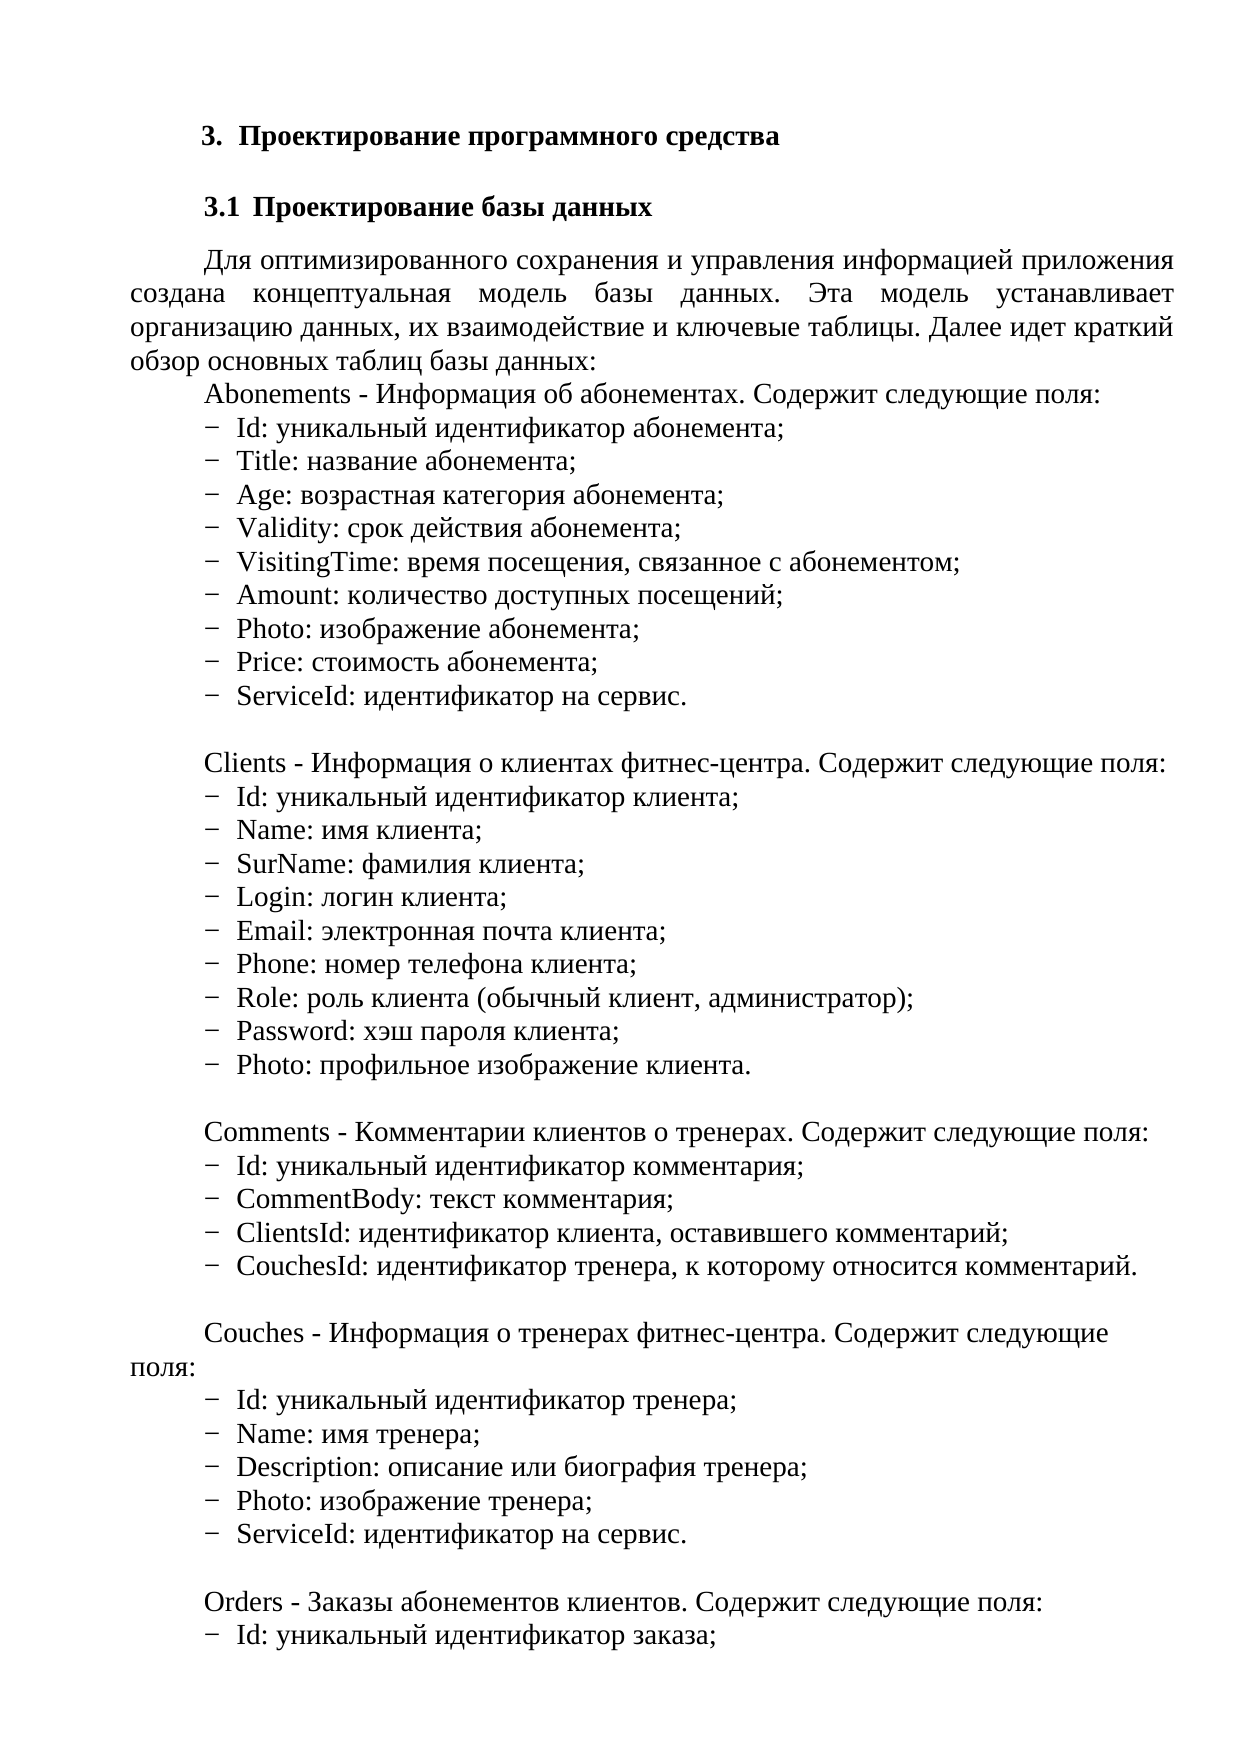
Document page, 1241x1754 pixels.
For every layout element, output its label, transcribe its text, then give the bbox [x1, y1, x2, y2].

text − Id: уникальный идентификатор комментария; [130, 1148, 1175, 1181]
text Для оптимизированного сохранения и управления информацией приложения создана концептуальная модель базы данных. Эта модель устанавливает организацию данных, их взаимодействие и ключевые таблицы. Далее идет краткий обзор основных таблиц базы данных: [130, 242, 1175, 376]
text − VisitingTime: время посещения, связанное с абонементом; [130, 544, 1175, 577]
text − Amount: количество доступных посещений; [130, 577, 1175, 611]
text − ServiceId: идентификатор на сервис. [130, 1517, 1175, 1550]
text − Title: название абонемента; [130, 443, 1175, 477]
text Comments - Комментарии клиентов о тренерах. Содержит следующие поля: [130, 1114, 1175, 1148]
text − Description: описание или биография тренера; [130, 1449, 1175, 1483]
text − Id: уникальный идентификатор тренера; [130, 1382, 1175, 1416]
text − Id: уникальный идентификатор заказа; [130, 1617, 1175, 1651]
text − Name: имя клиента; [130, 812, 1175, 846]
text − Id: уникальный идентификатор клиента; [130, 779, 1175, 812]
text Abonements - Информация об абонементах. Содержит следующие поля: [130, 376, 1175, 410]
text − Name: имя тренера; [130, 1416, 1175, 1449]
text − Email: электронная почта клиента; [130, 913, 1175, 946]
text Clients - Информация о клиентах фитнес-центра. Содержит следующие поля: [130, 745, 1175, 779]
text Couches - Информация о тренерах фитнес-центра. Содержит следующие поля: [130, 1315, 1175, 1382]
text − Photo: изображение абонемента; [130, 611, 1175, 644]
text − Password: хэш пароля клиента; [130, 1013, 1175, 1047]
text − Role: роль клиента (обычный клиент, администратор); [130, 980, 1175, 1013]
text − SurName: фамилия клиента; [130, 846, 1175, 879]
text − CommentBody: текст комментария; [130, 1181, 1175, 1215]
text − Age: возрастная категория абонемента; [130, 477, 1175, 510]
text − Phone: номер телефона клиента; [130, 946, 1175, 980]
text − Photo: профильное изображение клиента. [130, 1047, 1175, 1081]
text − ServiceId: идентификатор на сервис. [130, 678, 1175, 712]
text Orders - Заказы абонементов клиентов. Содержит следующие поля: [130, 1584, 1175, 1617]
text − Validity: срок действия абонемента; [130, 510, 1175, 544]
text − Photo: изображение тренера; [130, 1483, 1175, 1517]
text − Price: стоимость абонемента; [130, 644, 1175, 678]
list Проектирование базы данных [130, 189, 1175, 223]
subtitle Проектирование программного средства [201, 118, 1175, 152]
text − CouchesId: идентификатор тренера, к которому относится комментарий. [130, 1248, 1175, 1282]
text − Login: логин клиента; [130, 879, 1175, 913]
text − ClientsId: идентификатор клиента, оставившего комментарий; [130, 1215, 1175, 1248]
text − Id: уникальный идентификатор абонемента; [130, 410, 1175, 443]
